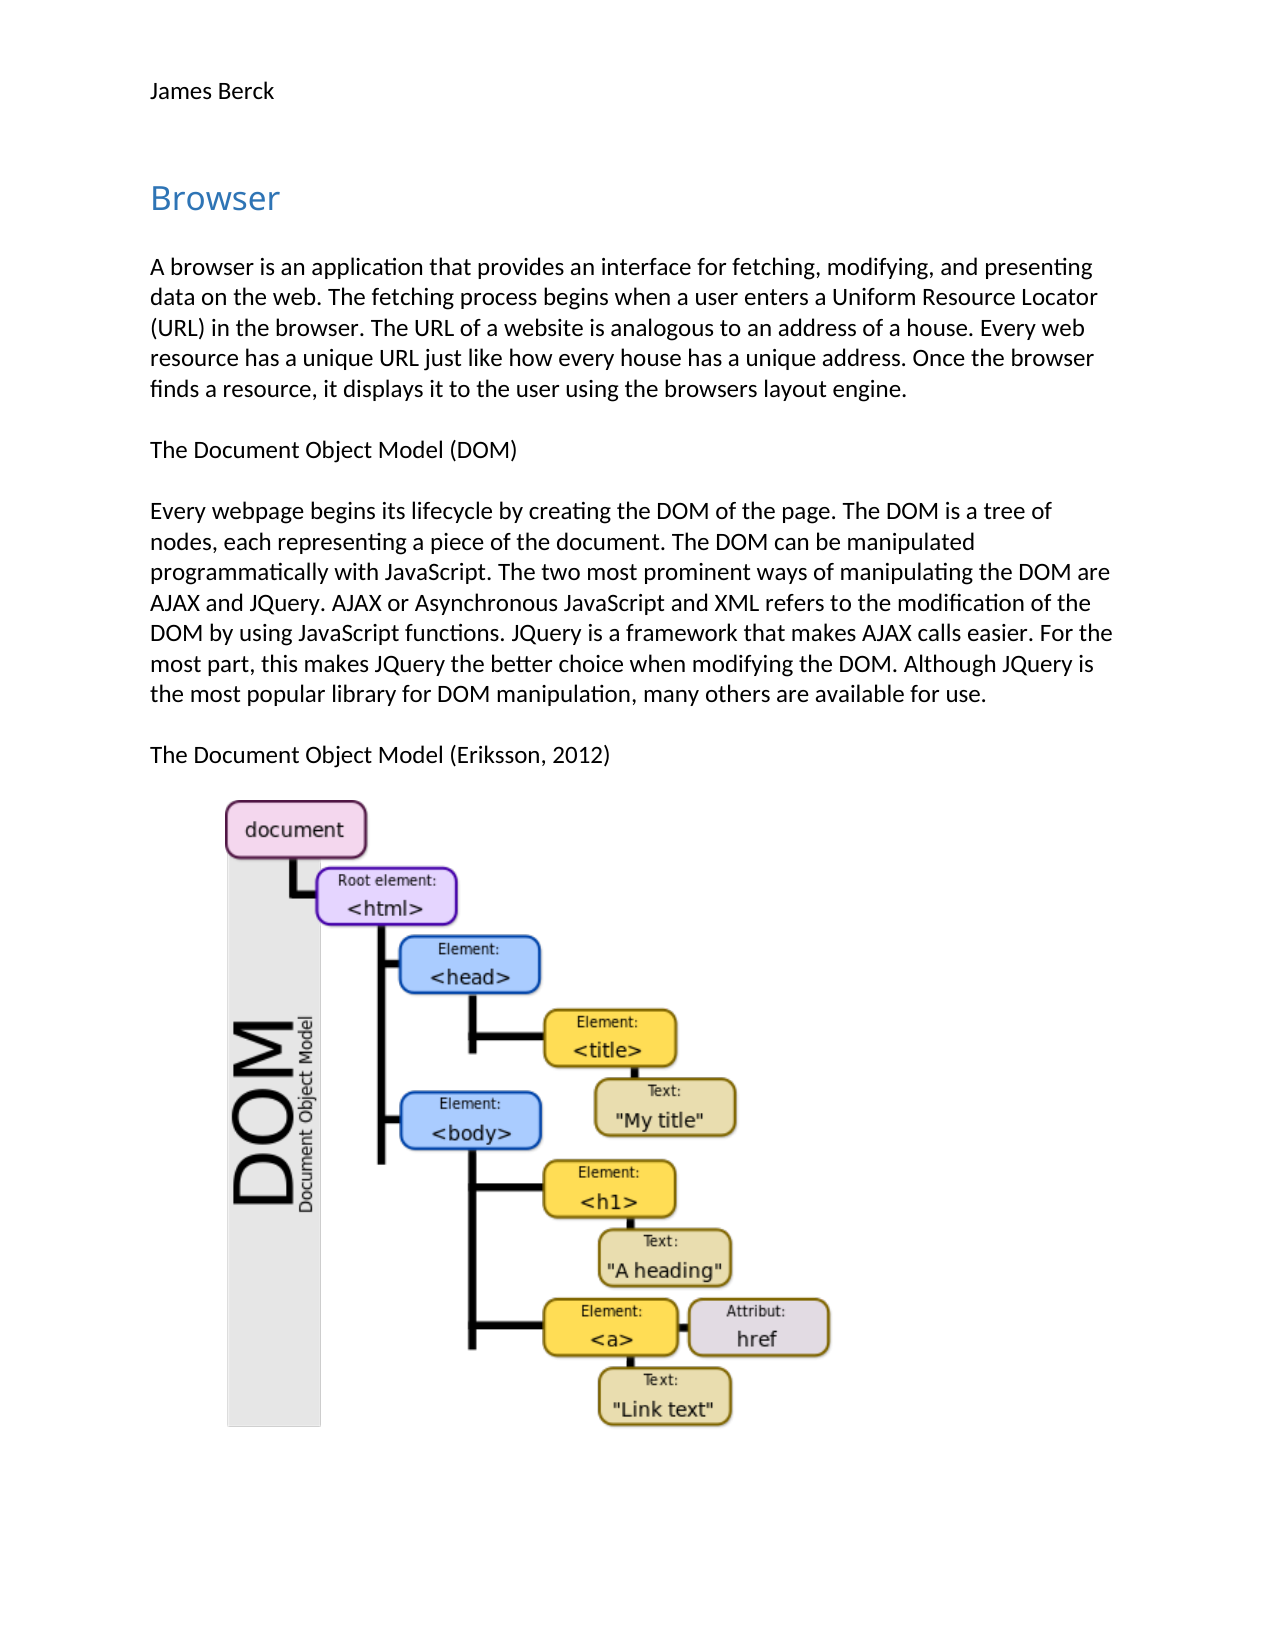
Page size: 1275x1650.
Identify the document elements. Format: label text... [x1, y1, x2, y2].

text The Document Object Model (Eriksson, 2012) [150, 739, 1125, 770]
text Every webpage begins its lifecycle by creating the DOM of the page. The DOM is a tree of nodes, each representing a piece of the document. The DOM can be manipulated programmatically with JavaScript. The two most prominent ways of manipulating the DOM are AJAX and JQuery. AJAX or Asynchronous JavaScript and XML refers to the modification of the DOM by using JavaScript functions. JQuery is a framework that makes AJAX calls easier. For the most part, this makes JQuery the better choice when modifying the DOM. Although JQuery is the most popular library for DOM manipulation, many others are available for use. [150, 495, 1125, 709]
picture [225, 800, 837, 1434]
text A browser is an application that provides an interface for fetching, modifying, and presenting data on the web. The fetching process begins when a user enters a Uniform Resource Locator (URL) in the browser. The URL of a website is analogous to an address of a house. Every web resource has a unique URL just like how every house has a unique address. Once the browser finds a resource, it displays it to the user using the browsers layout engine. [150, 251, 1125, 403]
text The Document Object Model (DOM) [150, 434, 1125, 464]
subtitle Browser [150, 175, 1125, 220]
